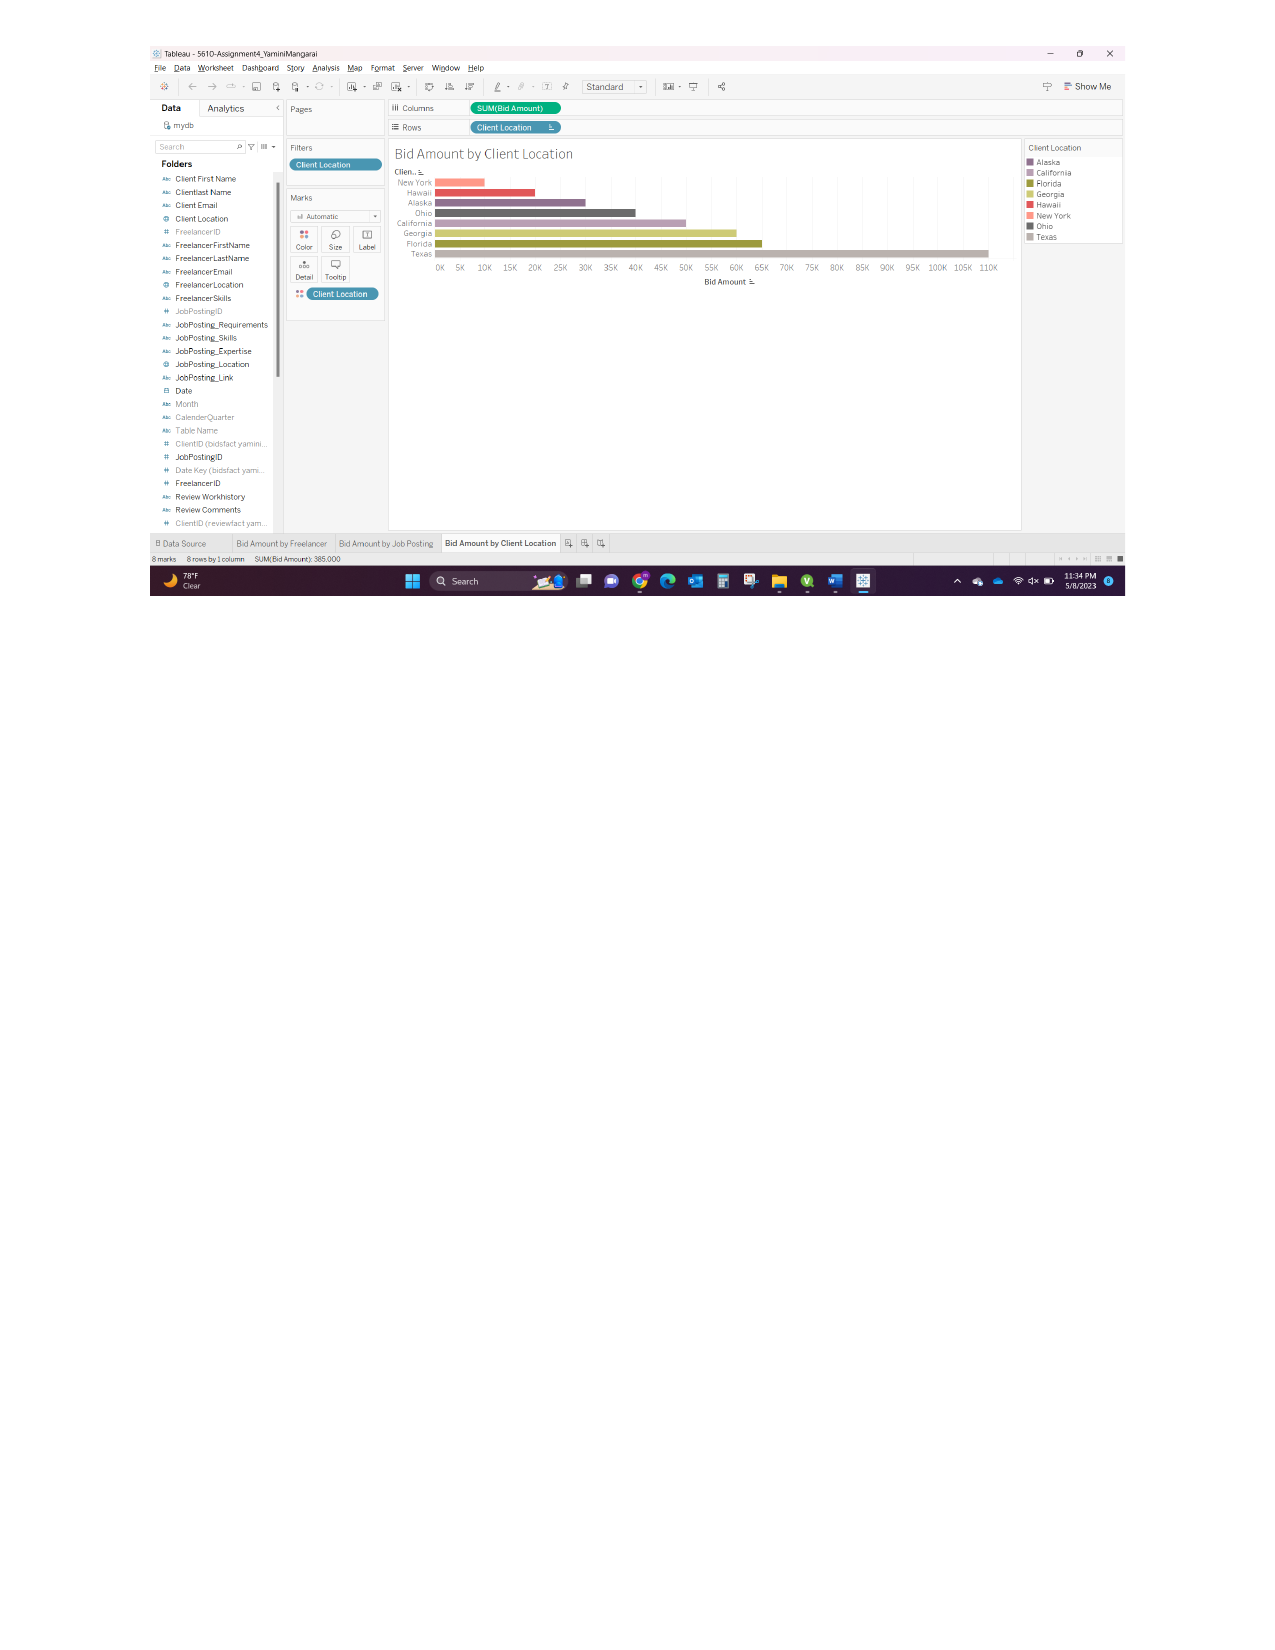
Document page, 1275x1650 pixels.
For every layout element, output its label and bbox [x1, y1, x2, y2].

picture [150, 46, 1125, 596]
